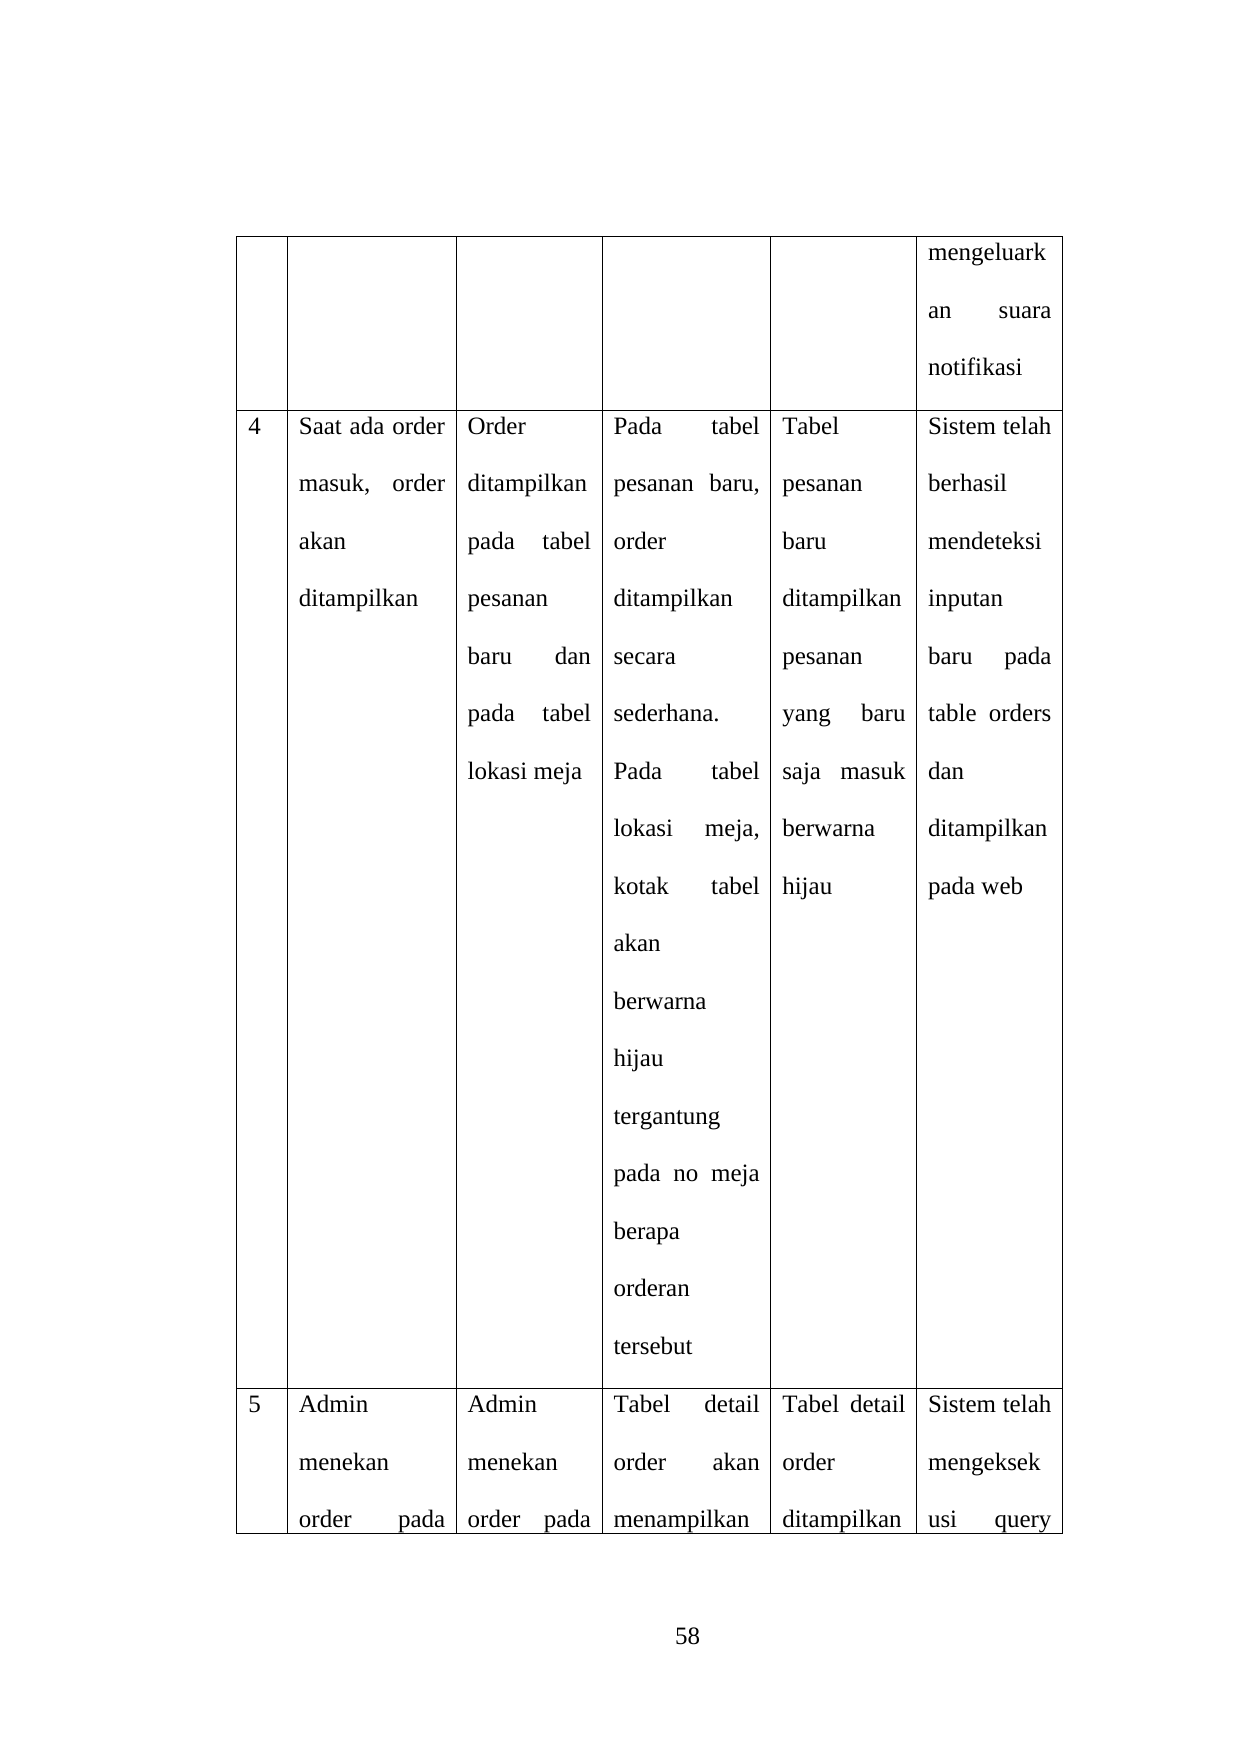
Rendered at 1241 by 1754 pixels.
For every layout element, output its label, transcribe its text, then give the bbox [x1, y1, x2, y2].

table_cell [917, 1389, 1062, 1533]
table_cell Pada tabel pesanan baru, order ditampilkan secara sederhana. Pada tabel lokasi meja, kotak tabel akan berwarna hijau tergantung pada no meja berapa orderan tersebut [603, 411, 770, 1388]
table_cell Tabel pesanan baru ditampilkan pesanan yang baru saja masuk berwarna hijau [771, 411, 916, 1388]
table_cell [288, 237, 456, 410]
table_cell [603, 237, 770, 410]
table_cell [917, 237, 1062, 410]
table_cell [457, 1389, 602, 1533]
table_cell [771, 1389, 916, 1533]
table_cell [457, 237, 602, 410]
table_cell 3 [237, 237, 287, 410]
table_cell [603, 1389, 770, 1533]
table_cell Order ditampilkan pada tabel pesanan baru dan pada tabel lokasi meja [457, 411, 602, 1388]
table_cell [771, 237, 916, 410]
table_cell Sistem telah berhasil mendeteksi inputan baru pada table orders dan ditampilkan pada web [917, 411, 1062, 1388]
table_cell Saat ada order masuk, order akan ditampilkan [288, 411, 456, 1388]
table_cell 4 [237, 411, 287, 1388]
table_cell 5 [237, 1389, 287, 1533]
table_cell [288, 1389, 456, 1533]
